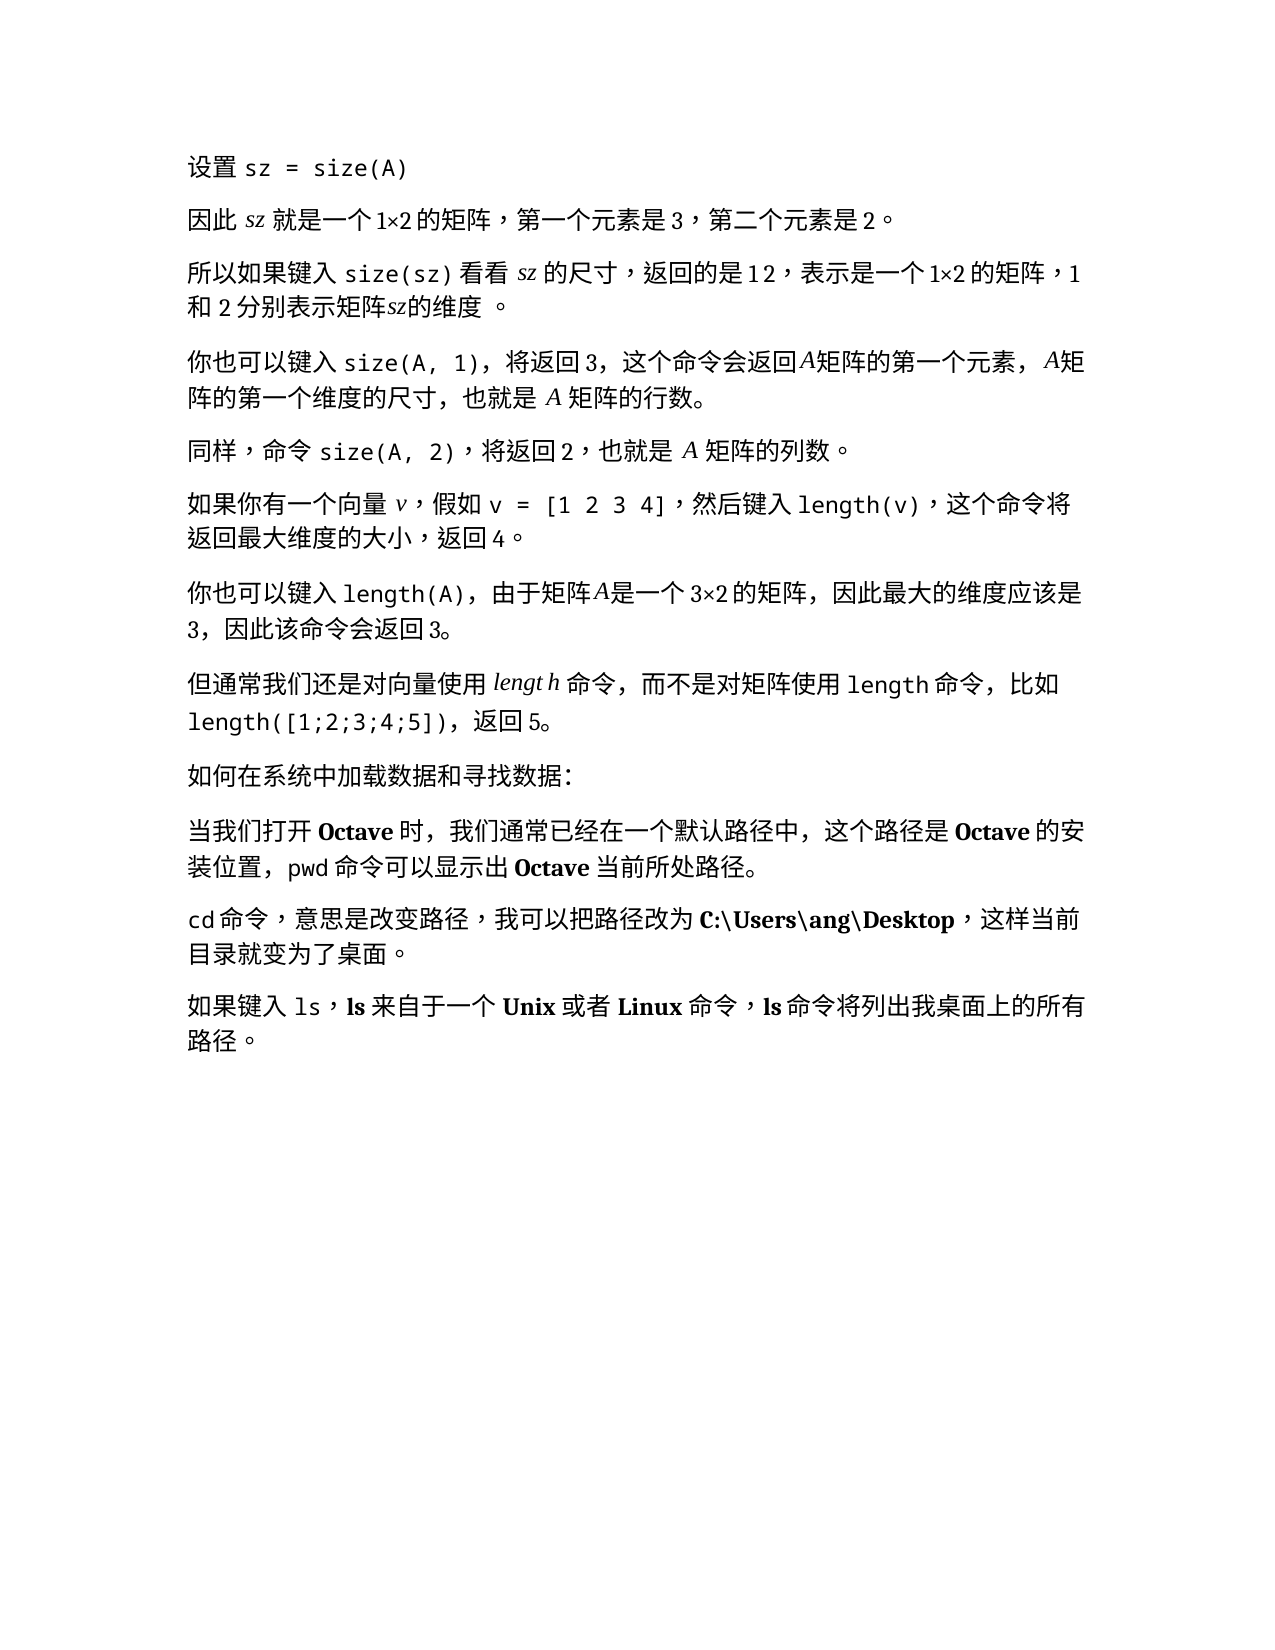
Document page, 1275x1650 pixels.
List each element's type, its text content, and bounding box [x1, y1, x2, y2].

text 你也可以键入 size(A, 1)，将返回3，这个命令会返回矩阵的第一个元素，矩阵的第一个维度的尺寸，也就是 矩阵的行数。 [187, 342, 1087, 415]
text 如果键入 ls，ls 来自于一个 Unix 或者 Linux 命令，ls命令将列出我桌面上的所有路径。 [187, 989, 1087, 1057]
text cd命令，意思是改变路径，我可以把路径改为C:\Users\ang\Desktop，这样当前目录就变为了桌面。 [187, 902, 1087, 970]
text 所以如果键入 size(sz) 看看 的尺寸，返回的是1 2，表示是一个1×2的矩阵，1 和 2分别表示矩阵的维度 。 [187, 256, 1087, 324]
text 设置 sz = size(A) [187, 150, 1087, 184]
text 同样，命令 size(A, 2)，将返回2，也就是 矩阵的列数。 [187, 434, 1087, 468]
text 如果你有一个向量 ，假如 v = [1 2 3 4]，然后键入length(v)，这个命令将返回最大维度的大小，返回4。 [187, 487, 1087, 555]
text 因此 就是一个1×2的矩阵，第一个元素是3，第二个元素是2。 [187, 203, 1087, 237]
text 如何在系统中加载数据和寻找数据： [187, 756, 1087, 792]
text 当我们打开 Octave 时，我们通常已经在一个默认路径中，这个路径是 Octave的安装位置，pwd 命令可以显示出Octave 当前所处路径。 [187, 811, 1087, 883]
text 但通常我们还是对向量使用 命令，而不是对矩阵使用 length 命令，比如 length([1;2;3;4;5])，返回5。 [187, 665, 1087, 737]
text 你也可以键入length(A)，由于矩阵是一个3×2的矩阵，因此最大的维度应该是3，因此该命令会返回3。 [187, 573, 1087, 646]
